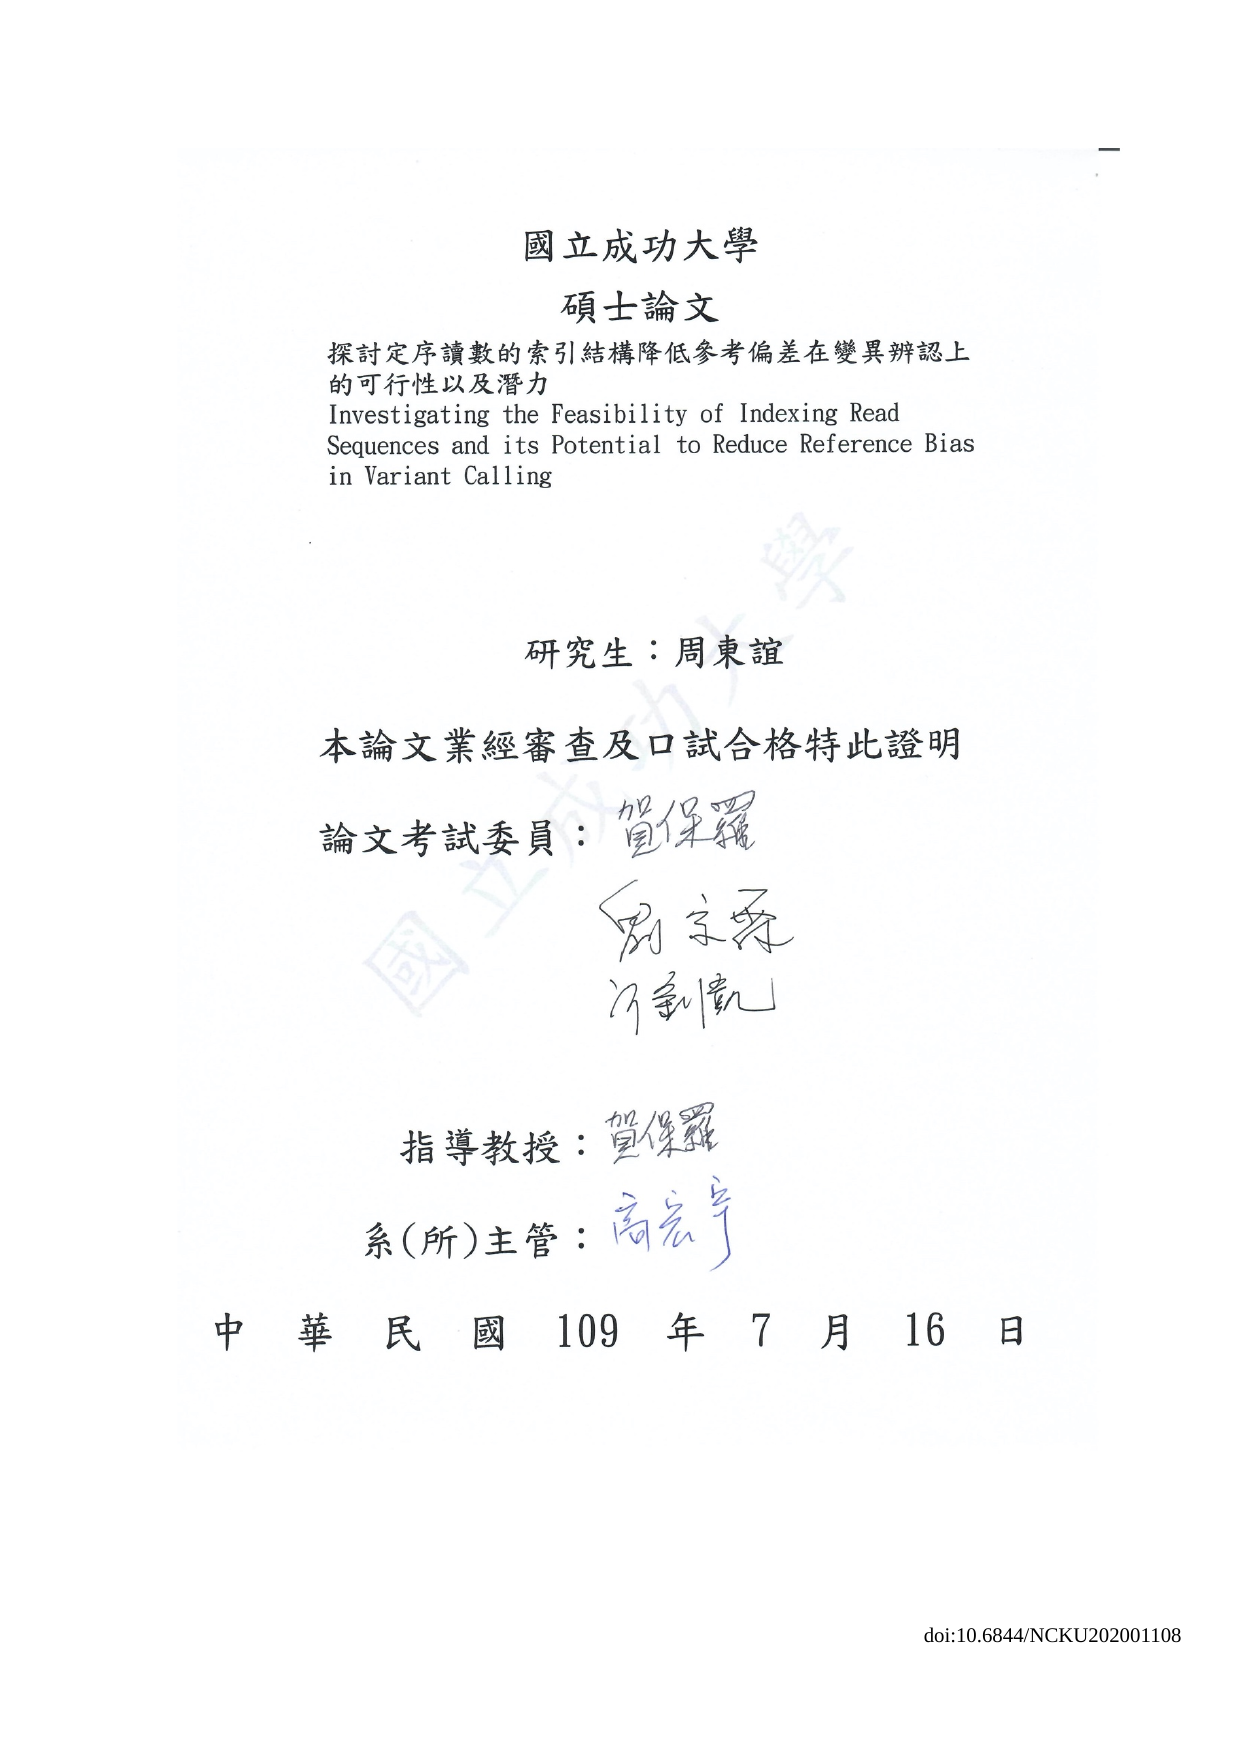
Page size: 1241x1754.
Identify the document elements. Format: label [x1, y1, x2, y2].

picture [177, 148, 1128, 1455]
